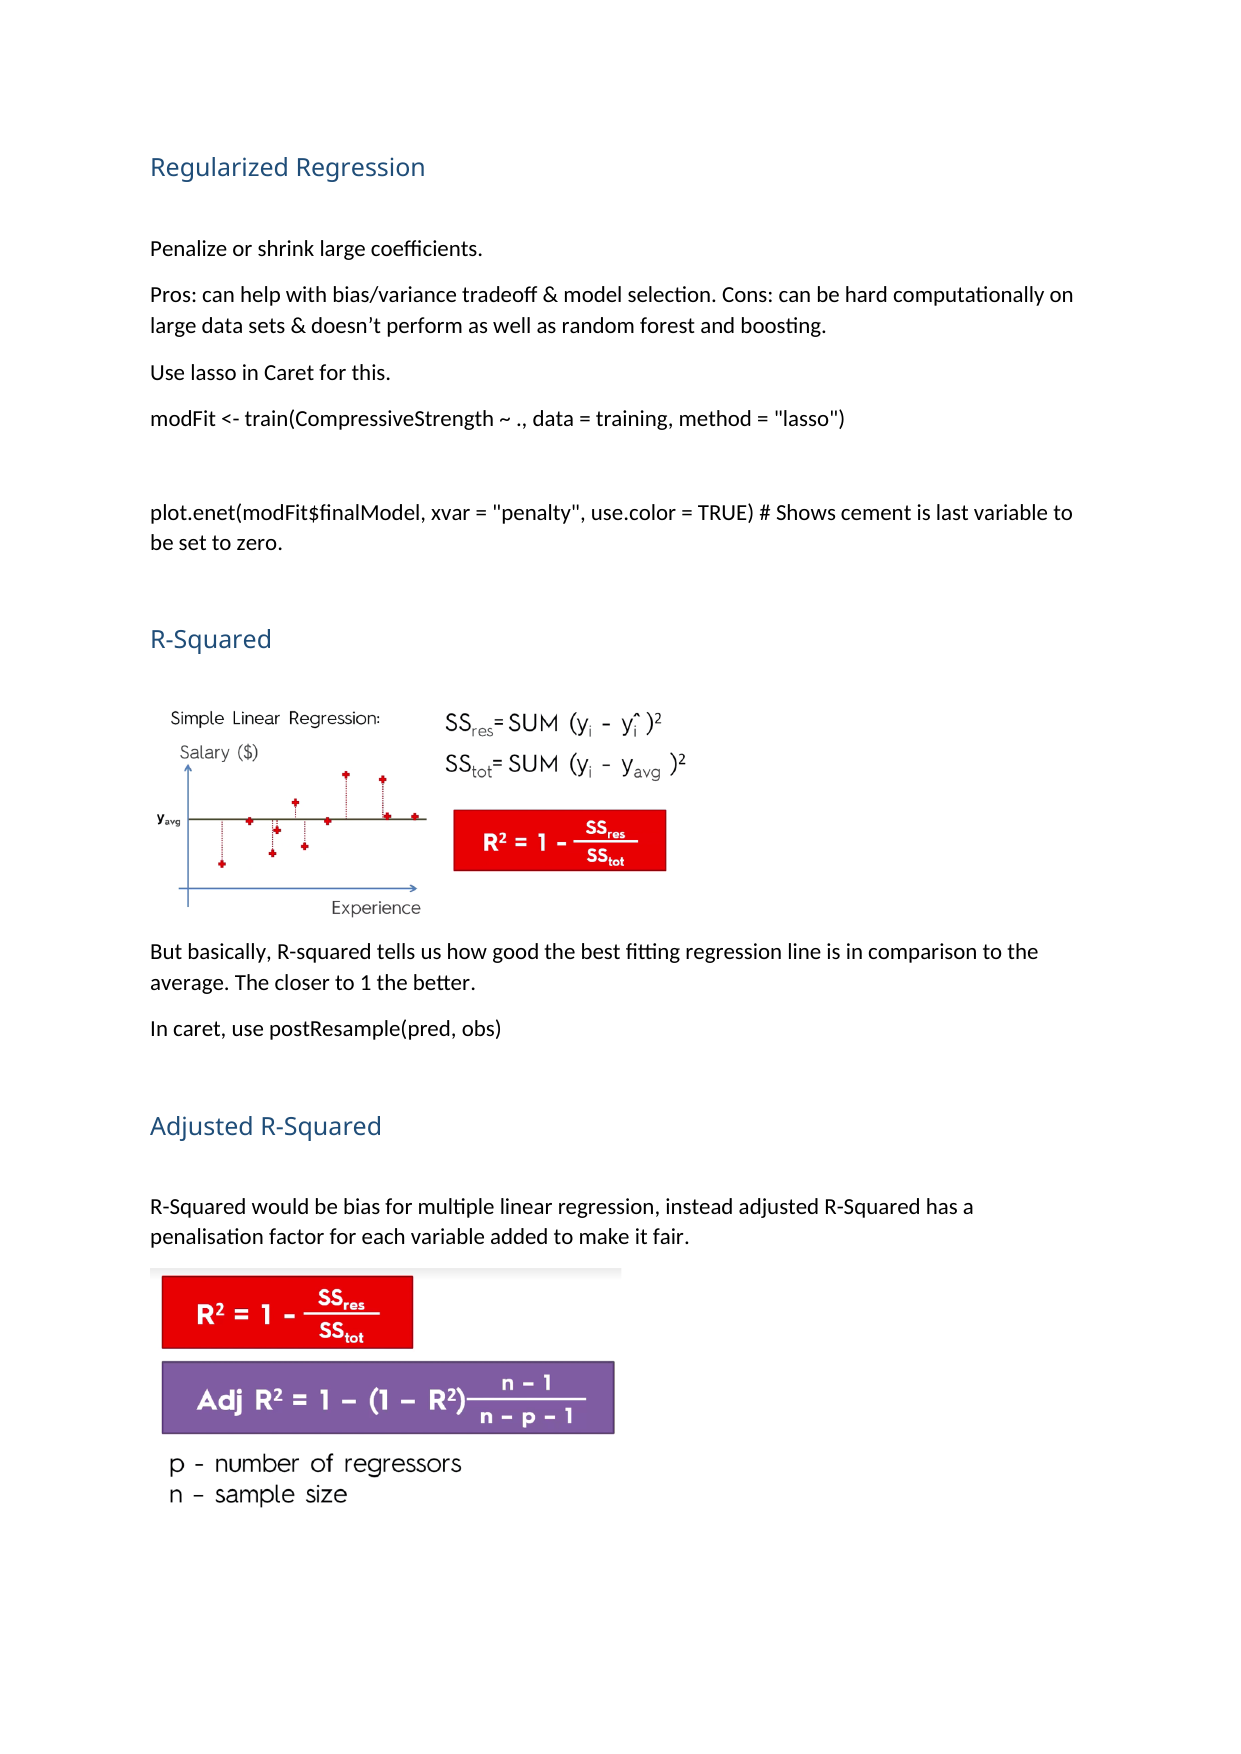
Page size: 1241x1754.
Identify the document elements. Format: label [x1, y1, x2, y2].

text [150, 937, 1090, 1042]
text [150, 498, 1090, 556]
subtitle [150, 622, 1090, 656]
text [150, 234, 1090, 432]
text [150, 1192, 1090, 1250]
picture [150, 705, 688, 919]
picture [150, 1268, 622, 1512]
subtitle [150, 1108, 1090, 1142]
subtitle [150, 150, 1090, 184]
